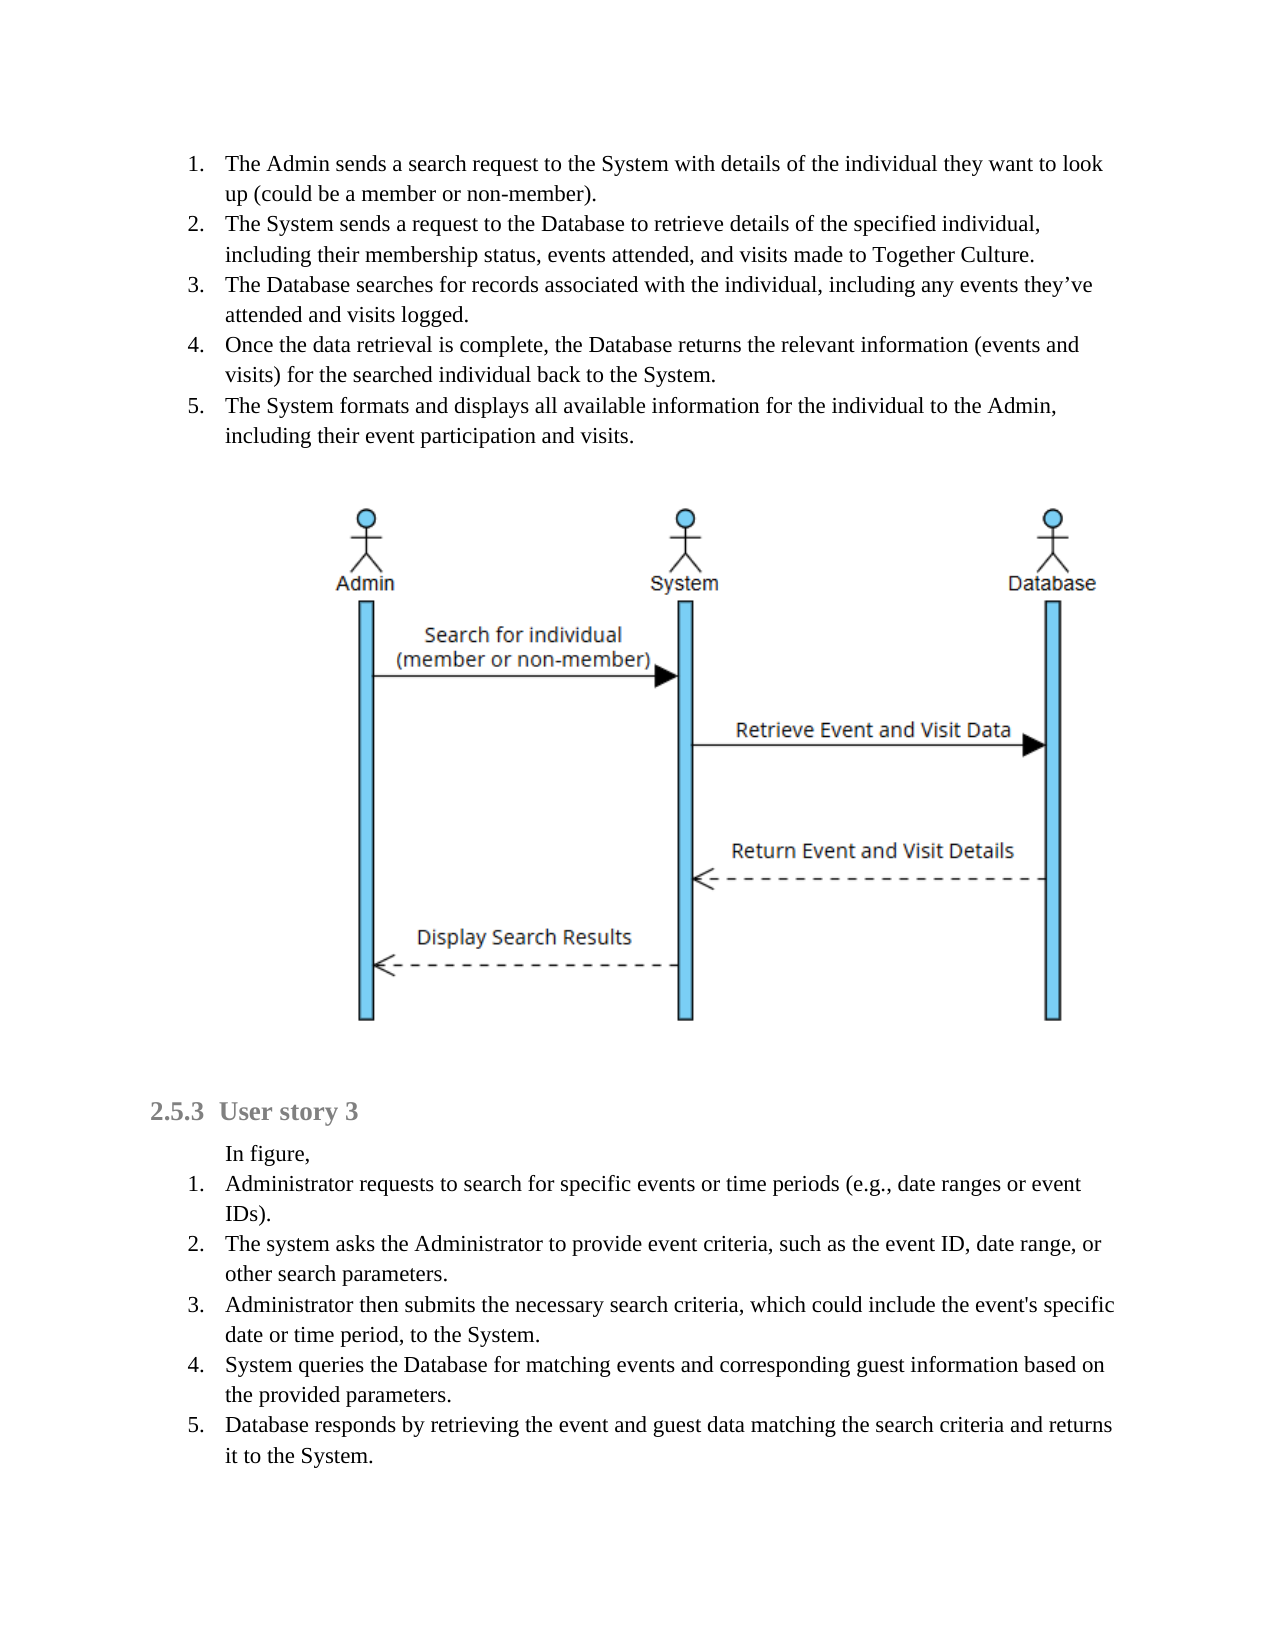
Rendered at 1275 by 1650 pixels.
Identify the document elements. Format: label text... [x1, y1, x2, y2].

text In figure, [150, 1139, 1125, 1166]
list Administrator requests to search for specific events or time periods (e.g., date ranges or event IDs). [187, 1170, 1125, 1226]
list Administrator then submits the necessary search criteria, which could include the event's specific date or time period, to the System. [187, 1291, 1125, 1347]
subtitle 2.5.3 User story 3 [150, 1096, 1125, 1127]
picture [225, 452, 1200, 1090]
list The system asks the Administrator to provide event criteria, such as the event ID, date range, or other search parameters. [187, 1230, 1125, 1287]
list The Admin sends a search request to the System with details of the individual they want to look up (could be a member or non-member). [187, 150, 1125, 207]
list System queries the Database for matching events and corresponding guest information based on the provided parameters. [187, 1351, 1125, 1408]
list The Database searches for records associated with the individual, including any events they’ve attended and visits logged. [187, 271, 1125, 327]
list Database responds by retrieving the event and guest data matching the search criteria and returns it to the System. [187, 1411, 1125, 1468]
list The System sends a request to the Database to retrieve details of the specified individual, including their membership status, events attended, and visits made to Together Culture. [187, 210, 1125, 267]
list Once the data retrieval is complete, the Database returns the relevant information (events and visits) for the searched individual back to the System. [187, 331, 1125, 388]
list The System formats and displays all available information for the individual to the Admin, including their event participation and visits. [187, 392, 1125, 448]
